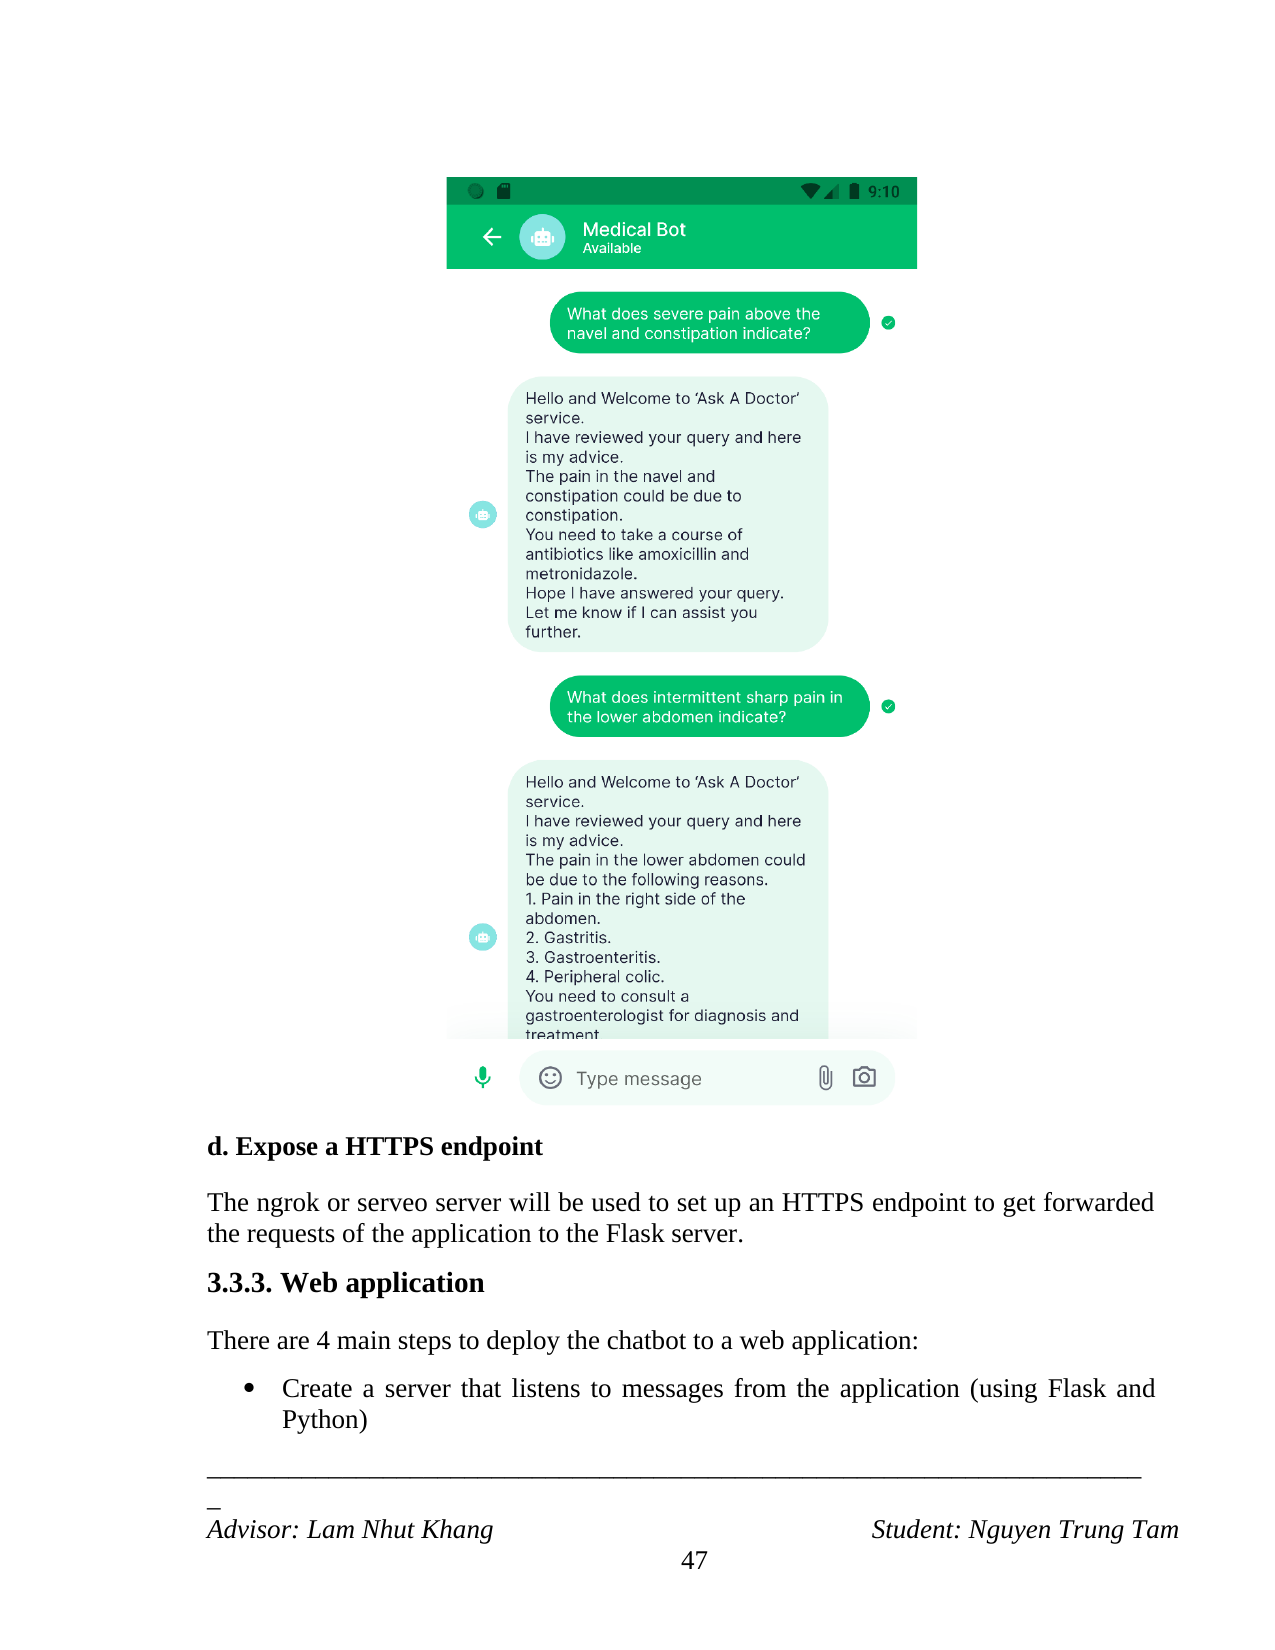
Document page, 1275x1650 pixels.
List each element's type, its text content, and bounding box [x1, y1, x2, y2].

list Create a server that listens to messages from the application (using Flask and Python) [244, 1372, 1157, 1434]
subtitle Expose a HTTPS endpoint [207, 1130, 1157, 1161]
text There are 4 main steps to deploy the chatbot to a web application: [207, 1324, 1157, 1355]
subtitle Web application [207, 1265, 1157, 1299]
picture [446, 177, 918, 1114]
text The ngrok or serveo server will be used to set up an HTTPS endpoint to get forwarded the requests of the application to the Flask server. [207, 1186, 1157, 1249]
